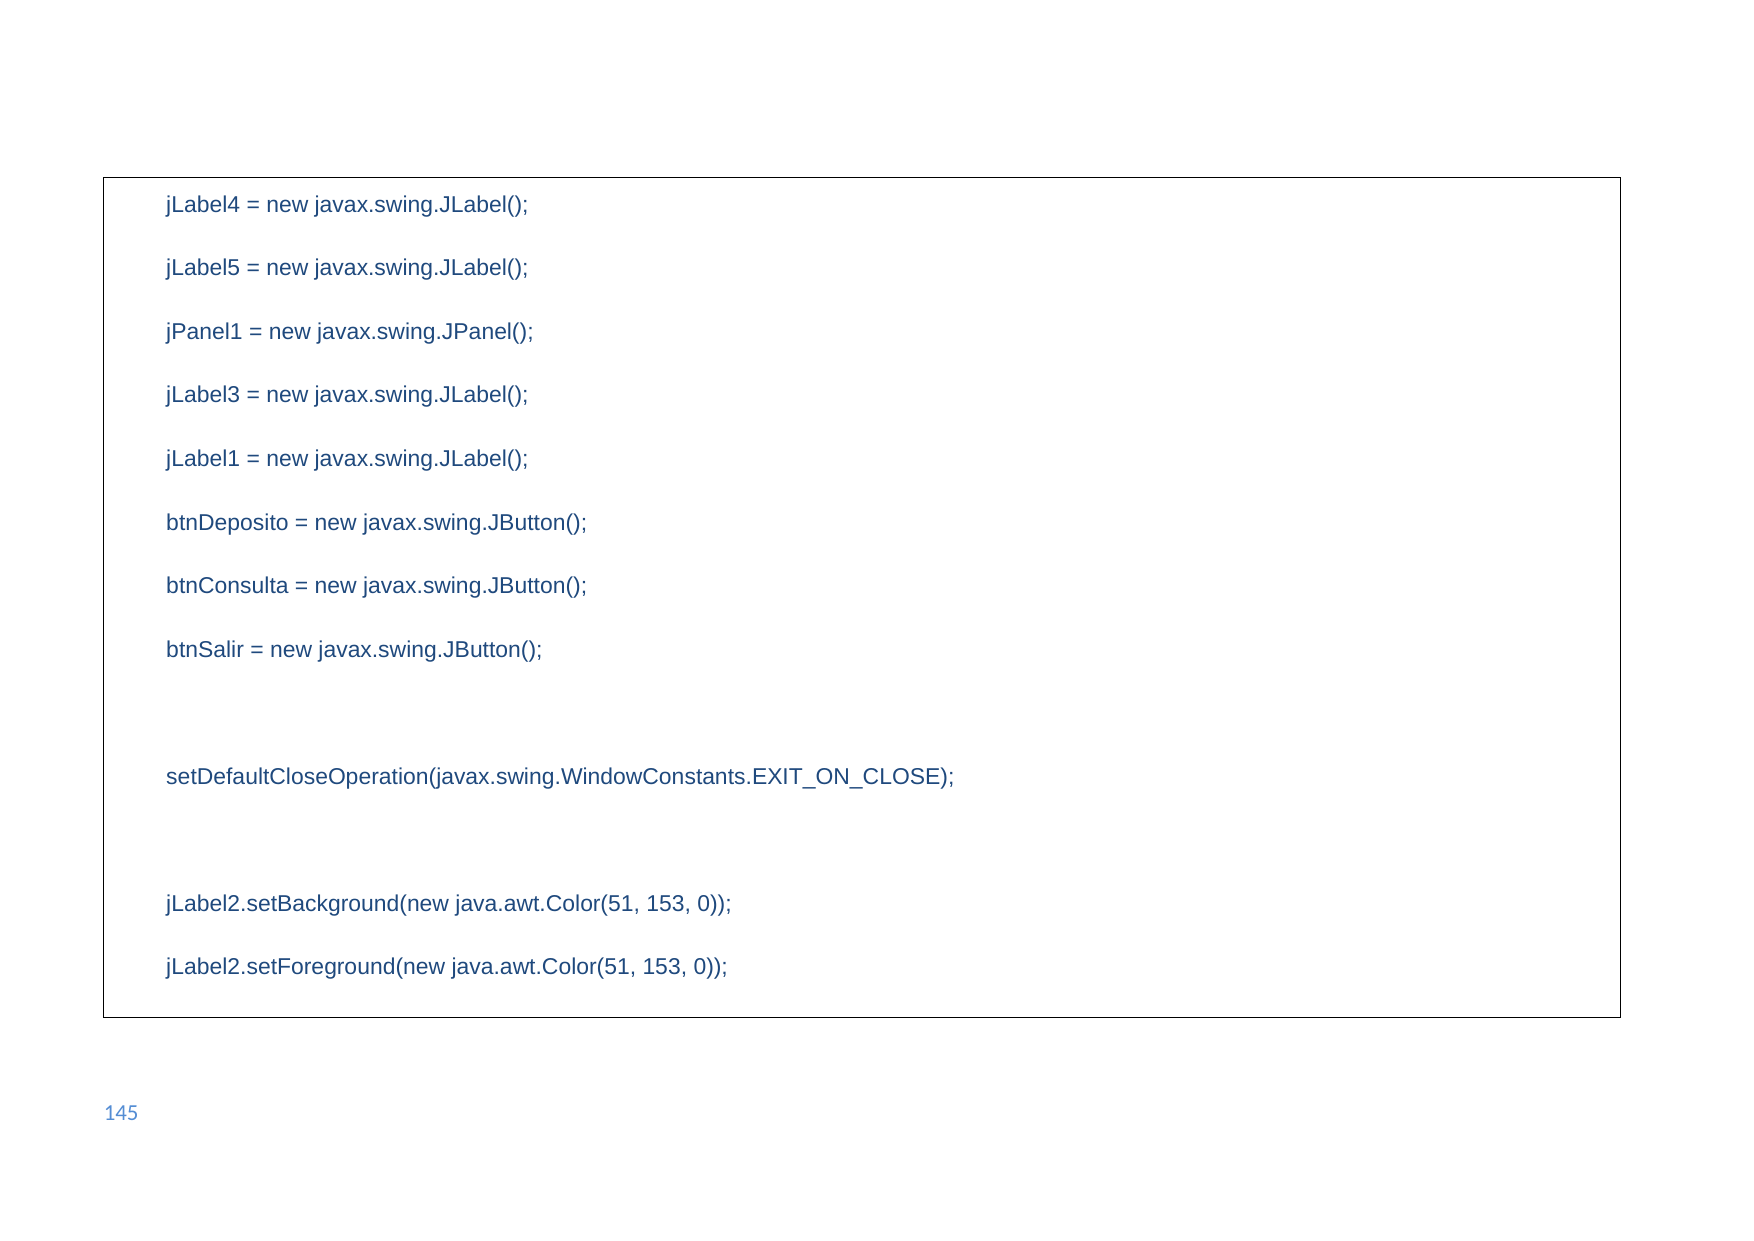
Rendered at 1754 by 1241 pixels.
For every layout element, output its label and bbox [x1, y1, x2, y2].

table_header [104, 178, 1620, 1017]
